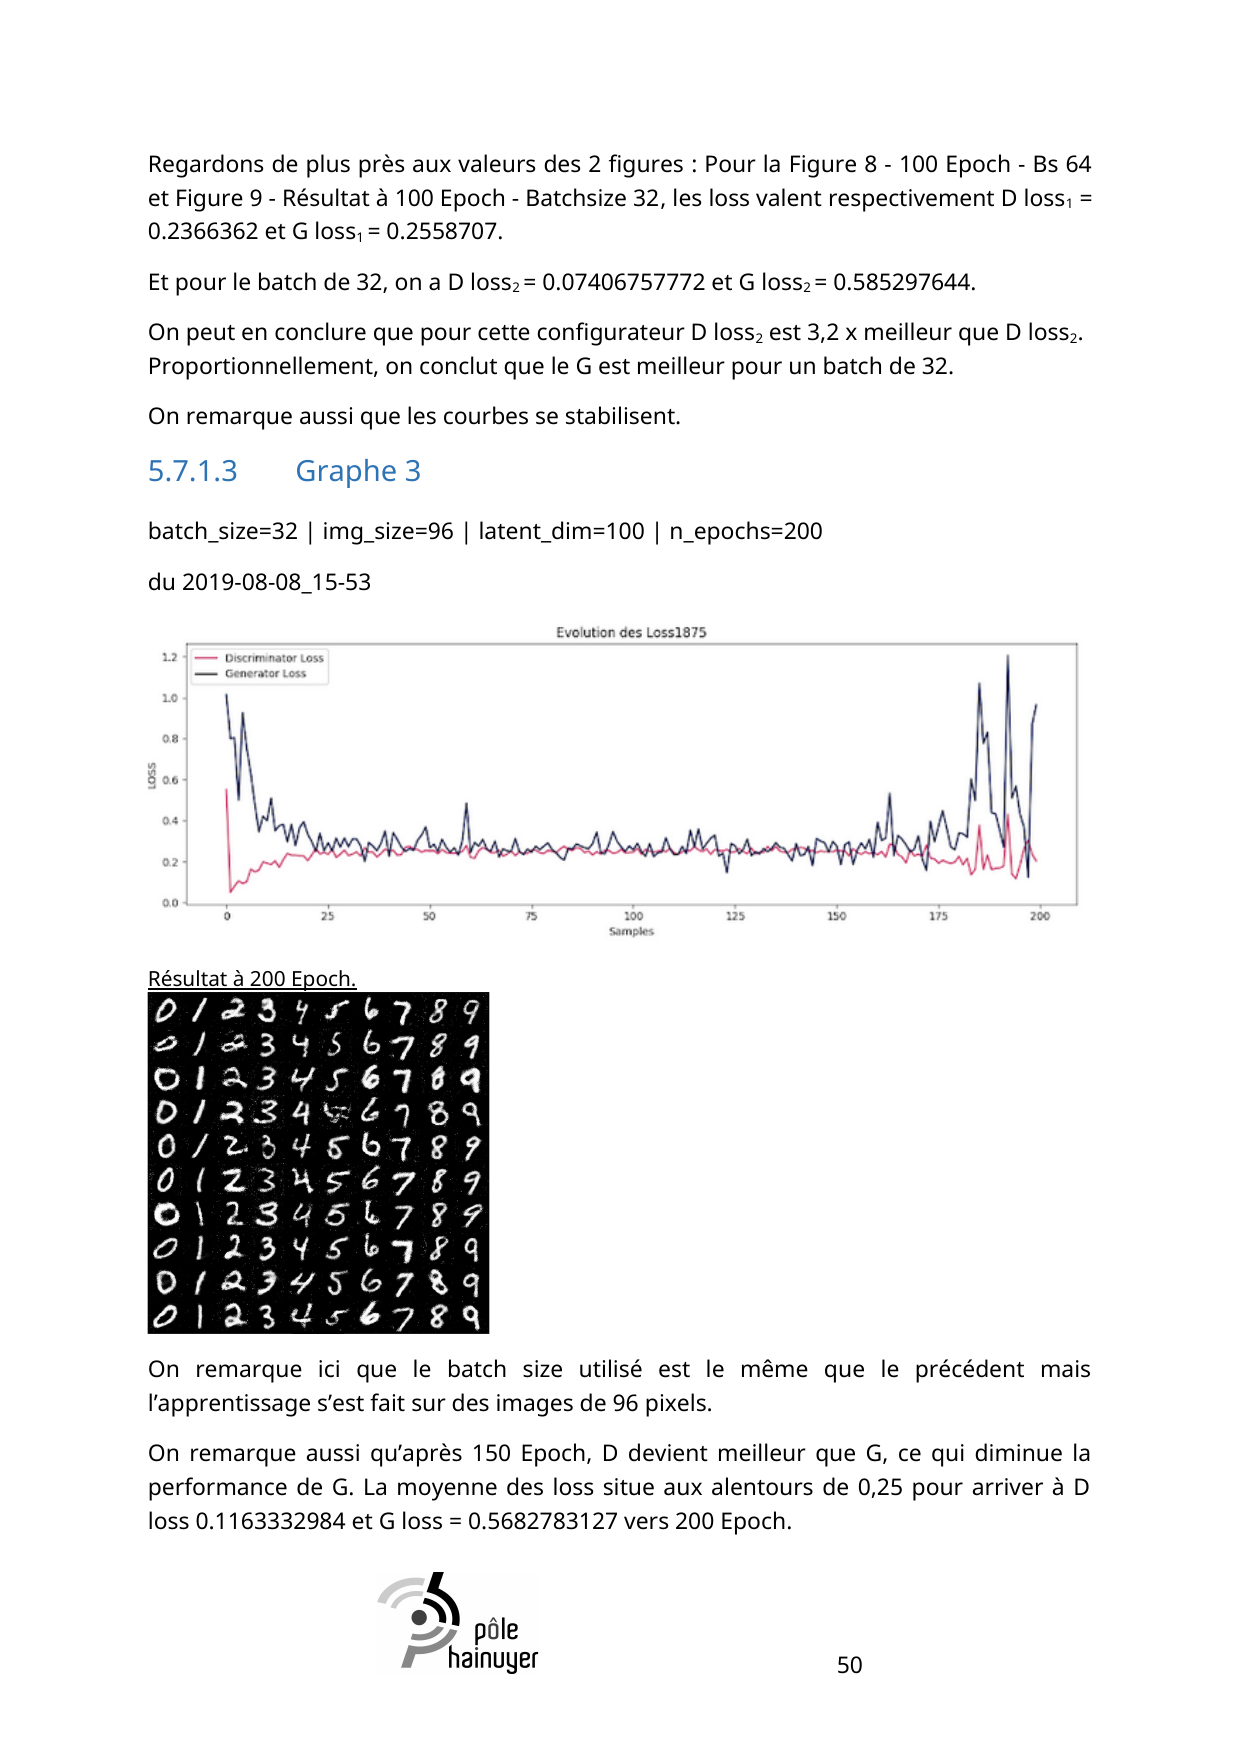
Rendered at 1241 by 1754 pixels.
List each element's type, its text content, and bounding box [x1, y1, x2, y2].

picture [147, 616, 1093, 946]
subtitle Graphe 3 [148, 451, 1092, 490]
text On remarque aussi qu’après 150 Epoch, D devient meilleur que G, ce qui diminue la performance de G. La moyenne des loss situe aux alentours de 0,25 pour arriver à D loss 0.1163332984 et G loss = 0.5682783127 vers 200 Epoch. [148, 1437, 1092, 1536]
text Résultat à 200 Epoch. [148, 964, 1092, 993]
text batch_size=32 | img_size=96 | latent_dim=100 | n_epochs=200 [148, 515, 1092, 547]
text On remarque ici que le batch size utilisé est le même que le précédent mais l’apprentissage s’est fait sur des images de 96 pixels. [148, 1353, 1092, 1418]
picture [377, 1572, 539, 1674]
text Et pour le batch de 32, on a D loss2 = 0.07406757772 et G loss2 = 0.585297644. [148, 266, 1092, 297]
text On remarque aussi que les courbes se stabilisent. [148, 400, 1092, 431]
text Regardons de plus près aux valeurs des 2 figures : Pour la Figure 8 - 100 Epoch - Bs 64 et Figure 9 - Résultat à 100 Epoch - Batchsize 32, les loss valent respectivement D loss1 = 0.2366362 et G loss1 = 0.2558707. [148, 148, 1092, 246]
text du 2019-08-08_15-53 [148, 566, 1092, 597]
picture [147, 992, 490, 1334]
text On peut en conclure que pour cette configurateur D loss2 est 3,2 x meilleur que D loss2. Proportionnellement, on conclut que le G est meilleur pour un batch de 32. [148, 316, 1092, 381]
